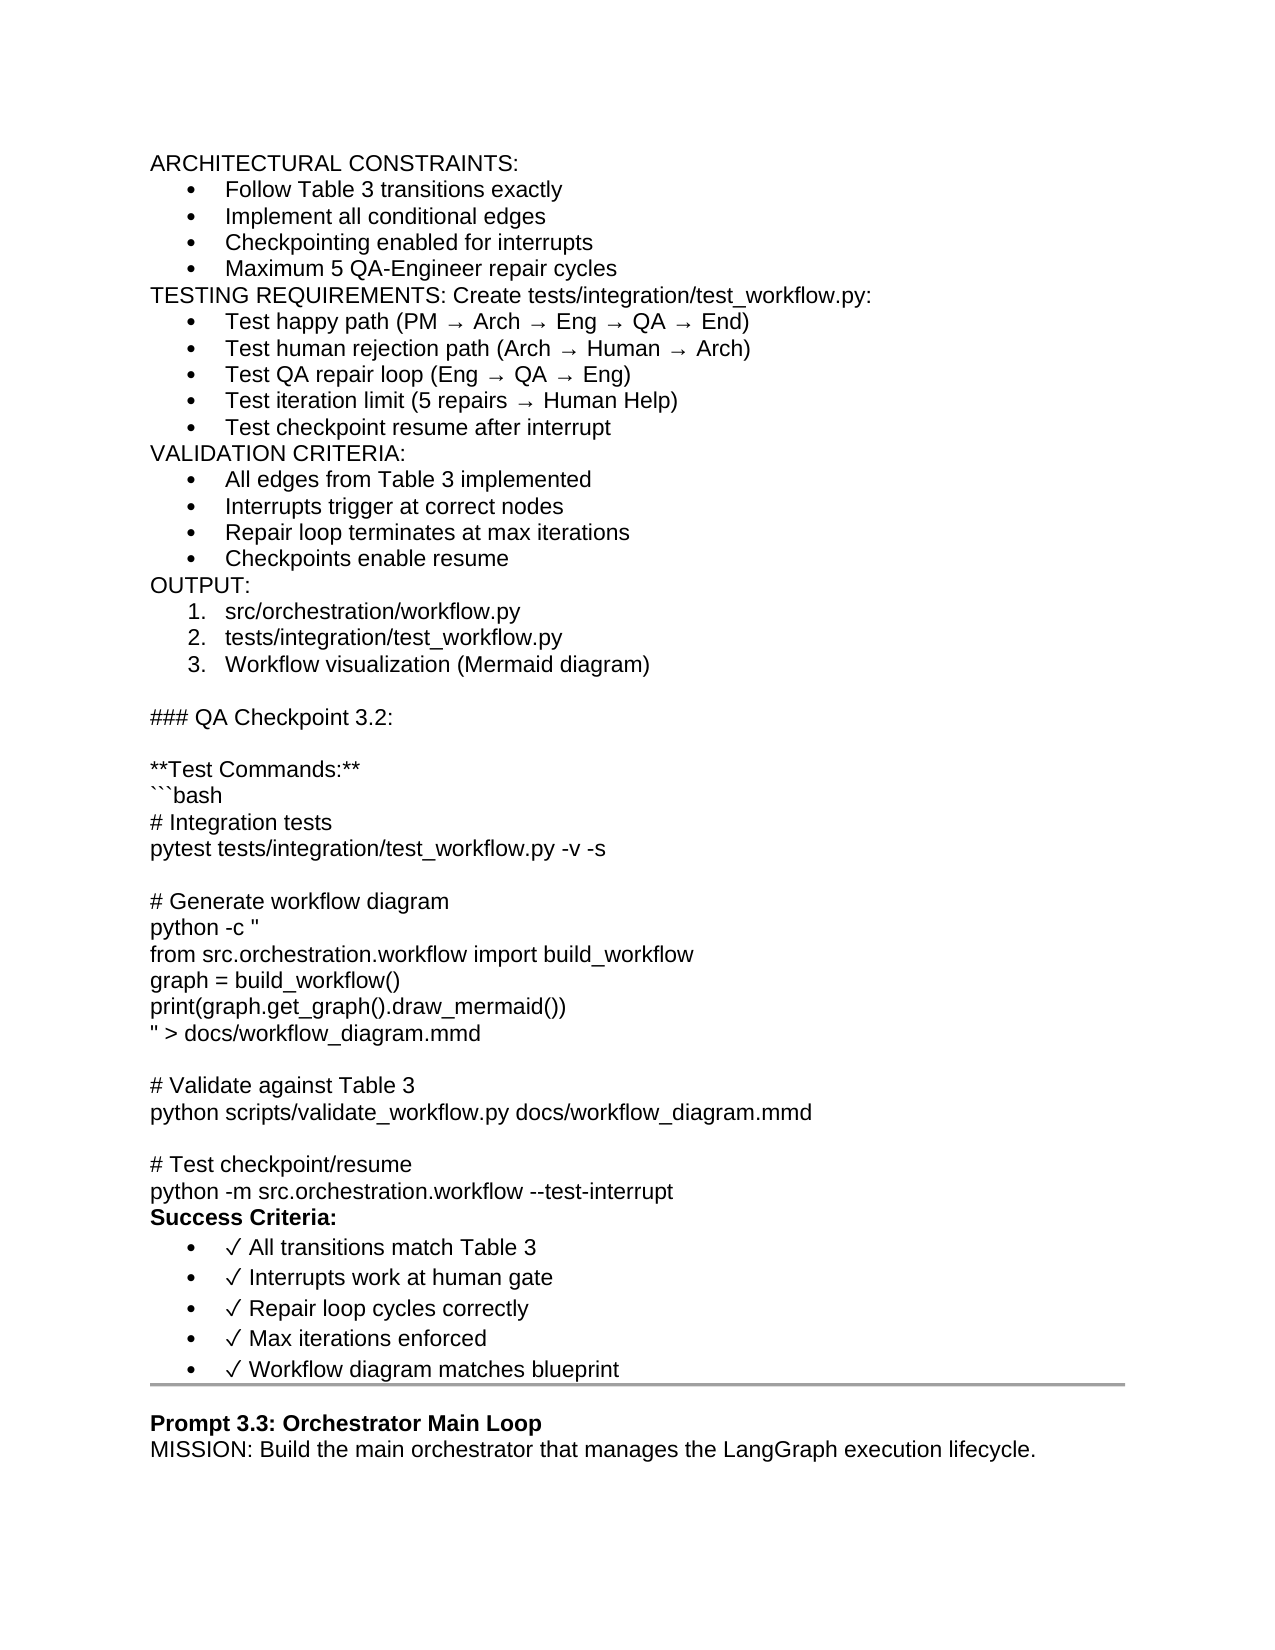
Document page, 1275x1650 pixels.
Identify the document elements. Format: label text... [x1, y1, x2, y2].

text # Generate workflow diagram [150, 888, 1125, 914]
list Follow Table 3 transitions exactly [187, 176, 1125, 203]
text ### QA Checkpoint 3.2: [150, 703, 1125, 730]
list Implement all conditional edges [187, 203, 1125, 229]
text Success Criteria: [150, 1204, 1125, 1231]
text python scripts/validate_workflow.py docs/workflow_diagram.mmd [150, 1099, 1125, 1125]
text print(graph.get_graph().draw_mermaid()) [150, 993, 1125, 1020]
text **Test Commands:** [150, 756, 1125, 782]
list Test iteration limit (5 repairs → Human Help) [187, 387, 1125, 413]
text TESTING REQUIREMENTS: Create tests/integration/test_workflow.py: [150, 282, 1125, 308]
list Test checkpoint resume after interrupt [187, 413, 1125, 440]
text OUTPUT: [150, 572, 1125, 598]
list Test QA repair loop (Eng → QA → Eng) [187, 361, 1125, 387]
text Prompt 3.3: Orchestrator Main Loop [150, 1409, 1125, 1436]
text from src.orchestration.workflow import build_workflow [150, 941, 1125, 967]
list Interrupts trigger at correct nodes [187, 493, 1125, 519]
list All edges from Table 3 implemented [187, 466, 1125, 493]
list Test human rejection path (Arch → Human → Arch) [187, 334, 1125, 361]
list ✓ Interrupts work at human gate [187, 1261, 1125, 1292]
text # Test checkpoint/resume [150, 1151, 1125, 1178]
list Test happy path (PM → Arch → Eng → QA → End) [187, 308, 1125, 334]
list ✓ Max iterations enforced [187, 1322, 1125, 1353]
list Workflow visualization (Mermaid diagram) [187, 651, 1125, 677]
list Checkpointing enabled for interrupts [187, 229, 1125, 255]
text # Integration tests [150, 809, 1125, 835]
list ✓ All transitions match Table 3 [187, 1231, 1125, 1261]
list ✓ Workflow diagram matches blueprint [187, 1353, 1125, 1383]
text graph = build_workflow() [150, 967, 1125, 993]
list Maximum 5 QA-Engineer repair cycles [187, 255, 1125, 282]
list Checkpoints enable resume [187, 545, 1125, 572]
list Repair loop terminates at max iterations [187, 519, 1125, 545]
text ```bash [150, 782, 1125, 809]
list ✓ Repair loop cycles correctly [187, 1292, 1125, 1322]
text python -c " [150, 914, 1125, 941]
text pytest tests/integration/test_workflow.py -v -s [150, 835, 1125, 862]
text ARCHITECTURAL CONSTRAINTS: [150, 150, 1125, 176]
text # Validate against Table 3 [150, 1072, 1125, 1099]
list tests/integration/test_workflow.py [187, 624, 1125, 651]
text python -m src.orchestration.workflow --test-interrupt [150, 1178, 1125, 1204]
list src/orchestration/workflow.py [187, 598, 1125, 624]
text MISSION: Build the main orchestrator that manages the LangGraph execution lifecycle. [150, 1436, 1125, 1462]
text " > docs/workflow_diagram.mmd [150, 1020, 1125, 1046]
text VALIDATION CRITERIA: [150, 440, 1125, 466]
